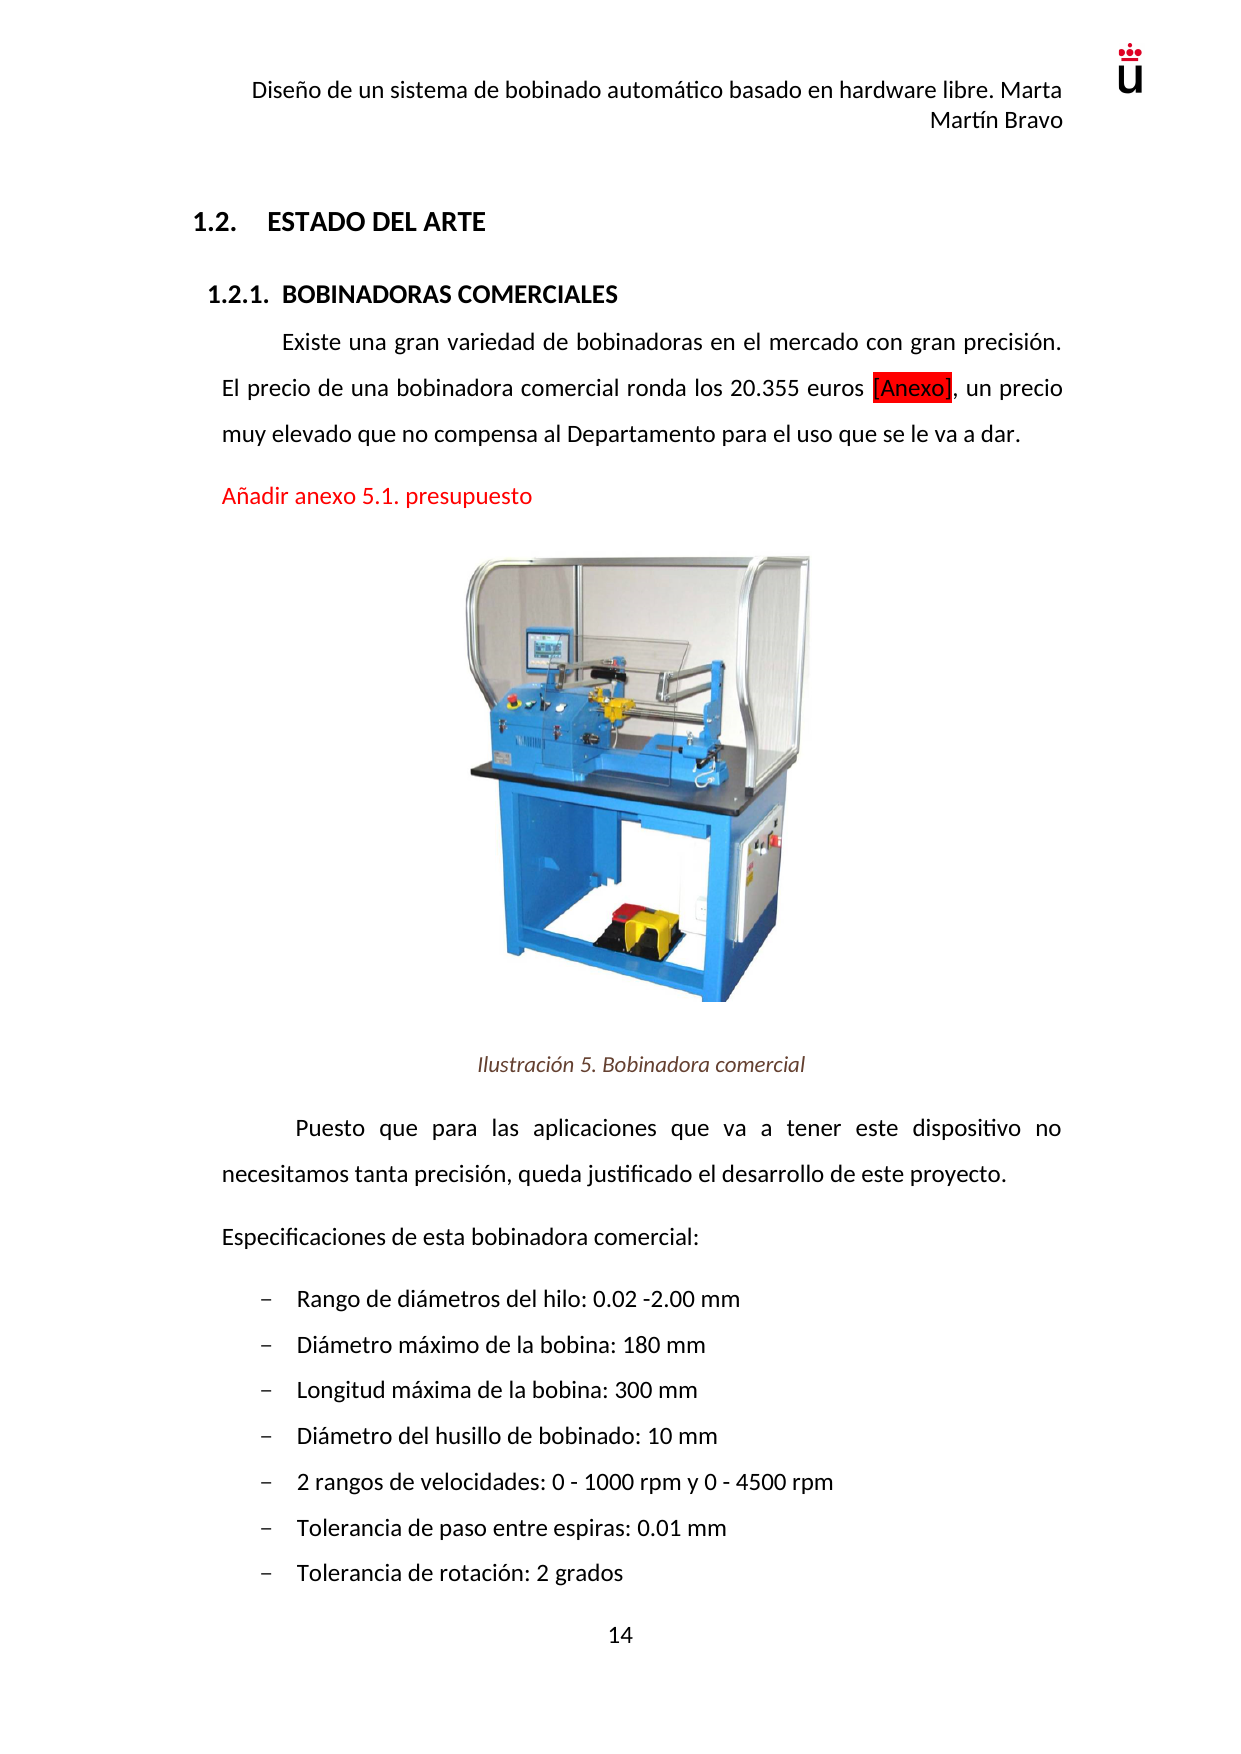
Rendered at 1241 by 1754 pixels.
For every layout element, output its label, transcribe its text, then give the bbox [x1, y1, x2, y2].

list Diámetro del husillo de bobinado: 10 mm [259, 1420, 1063, 1451]
list 2 rangos de velocidades: 0 - 1000 rpm y 0 - 4500 rpm [259, 1466, 1063, 1496]
text Especificaciones de esta bobinadora comercial: [222, 1221, 1063, 1251]
list Rango de diámetros del hilo: 0.02 -2.00 mm [259, 1283, 1063, 1313]
picture [1118, 43, 1146, 95]
text Puesto que para las aplicaciones que va a tener este dispositivo no necesitamos tanta precisión, queda justificado el desarrollo de este proyecto. [222, 1112, 1063, 1189]
picture [451, 542, 834, 1018]
subtitle ESTADO DEL ARTE [192, 203, 1063, 238]
list Longitud máxima de la bobina: 300 mm [259, 1374, 1063, 1405]
list Tolerancia de rotación: 2 grados [259, 1557, 1063, 1588]
text Añadir anexo 5.1. presupuesto [222, 480, 1063, 511]
text Existe una gran variedad de bobinadoras en el mercado con gran precisión. El precio de una bobinadora comercial ronda los 20.355 euros [Anexo], un precio muy elevado que no compensa al Departamento para el uso que se le va a dar. [222, 327, 1063, 448]
text Ilustración 5. Bobinadora comercial [222, 1050, 1063, 1078]
list Diámetro máximo de la bobina: 180 mm [259, 1329, 1063, 1359]
list Tolerancia de paso entre espiras: 0.01 mm [259, 1512, 1063, 1542]
subtitle BOBINADORAS COMERCIALES [207, 277, 1063, 310]
